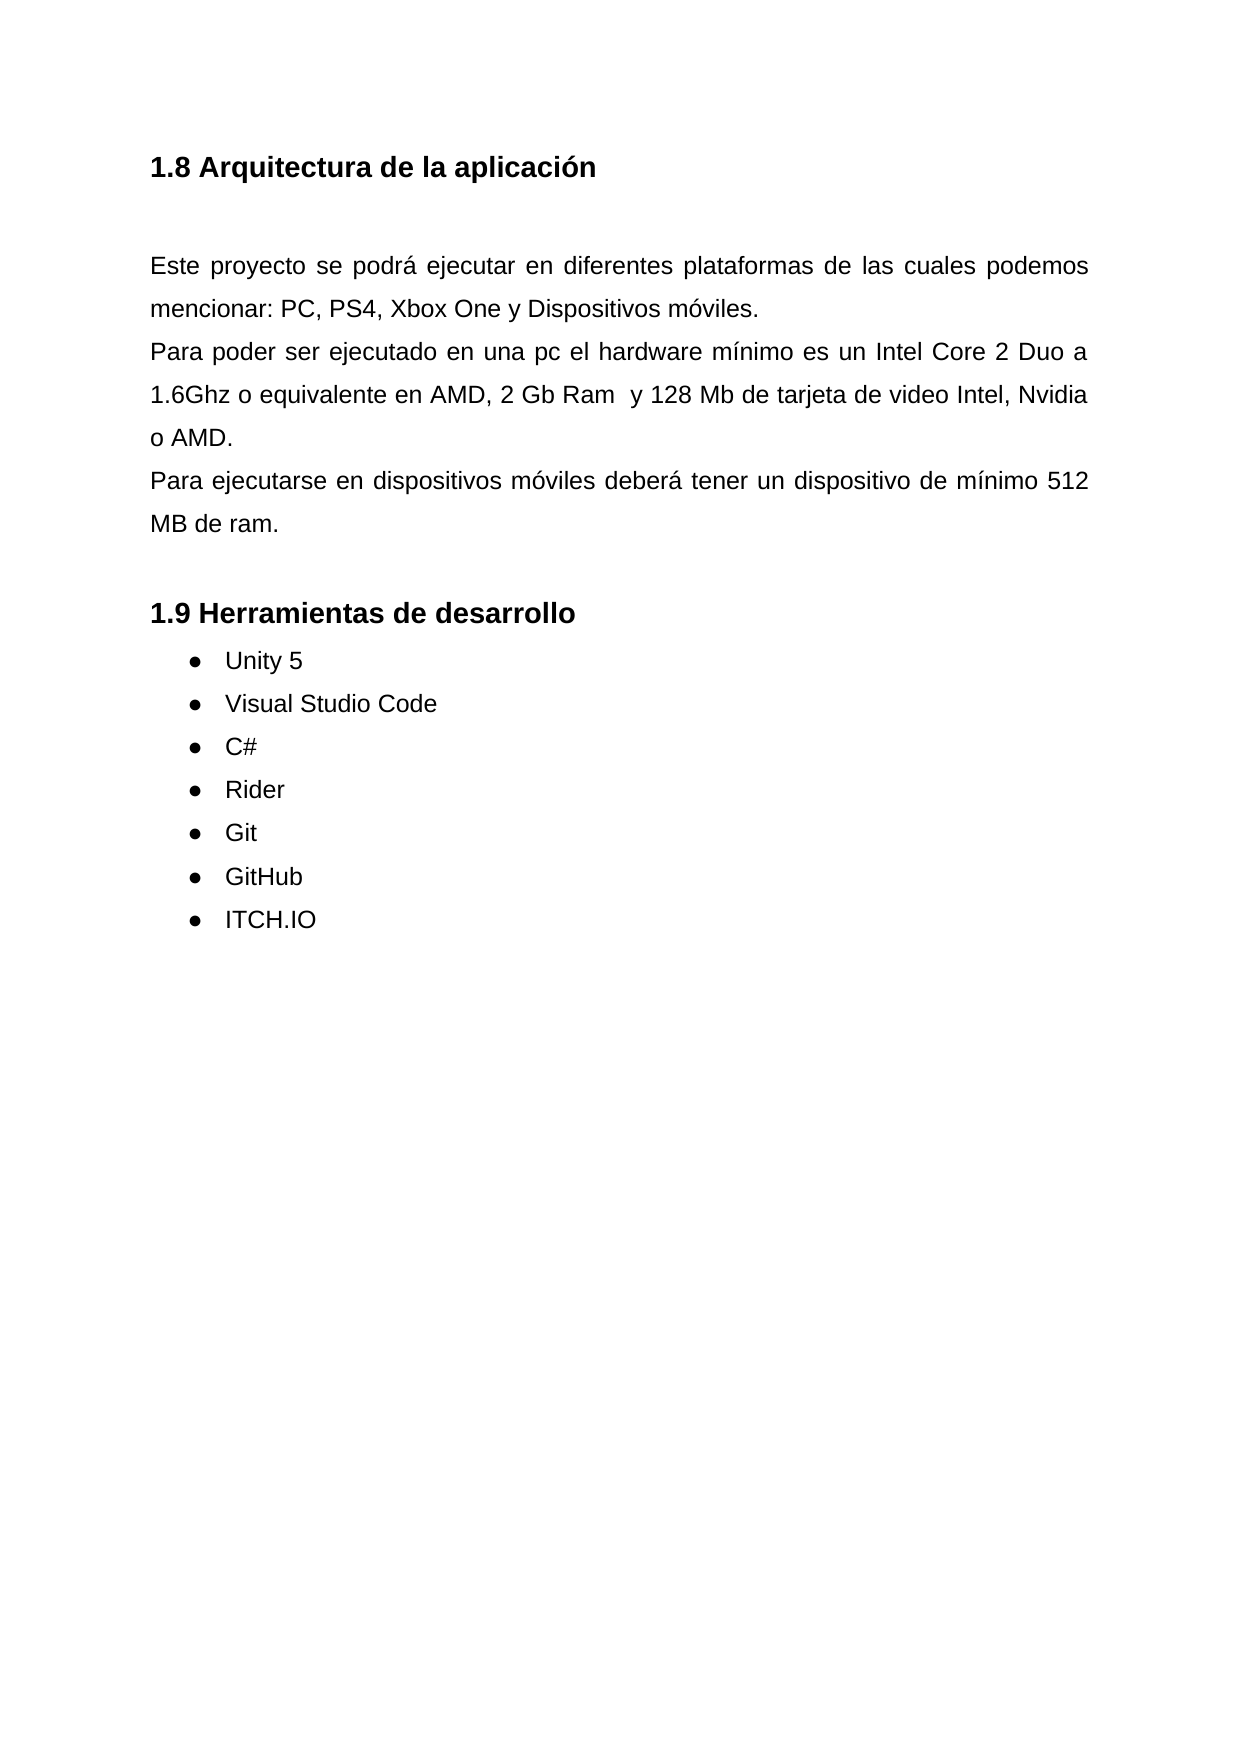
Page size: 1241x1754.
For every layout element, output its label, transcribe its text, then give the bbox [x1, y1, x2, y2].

text Para ejecutarse en dispositivos móviles deberá tener un dispositivo de mínimo 512 MB de ram. [150, 466, 1090, 538]
list ITCH.IO [187, 905, 1090, 933]
text Para poder ser ejecutado en una pc el hardware mínimo es un Intel Core 2 Duo a 1.6Ghz o equivalente en AMD, 2 Gb Ram y 128 Mb de tarjeta de video Intel, Nvidia o AMD. [150, 337, 1090, 452]
list C# [187, 732, 1090, 761]
text 1.9 Herramientas de desarrollo [150, 596, 1090, 629]
list Visual Studio Code [187, 689, 1090, 718]
text Este proyecto se podrá ejecutar en diferentes plataformas de las cuales podemos mencionar: PC, PS4, Xbox One y Dispositivos móviles. [150, 251, 1090, 322]
text 1.8 Arquitectura de la aplicación [150, 150, 1090, 183]
list GitHub [187, 862, 1090, 890]
list Git [187, 818, 1090, 847]
list Unity 5 [187, 646, 1090, 675]
list Rider [187, 775, 1090, 804]
